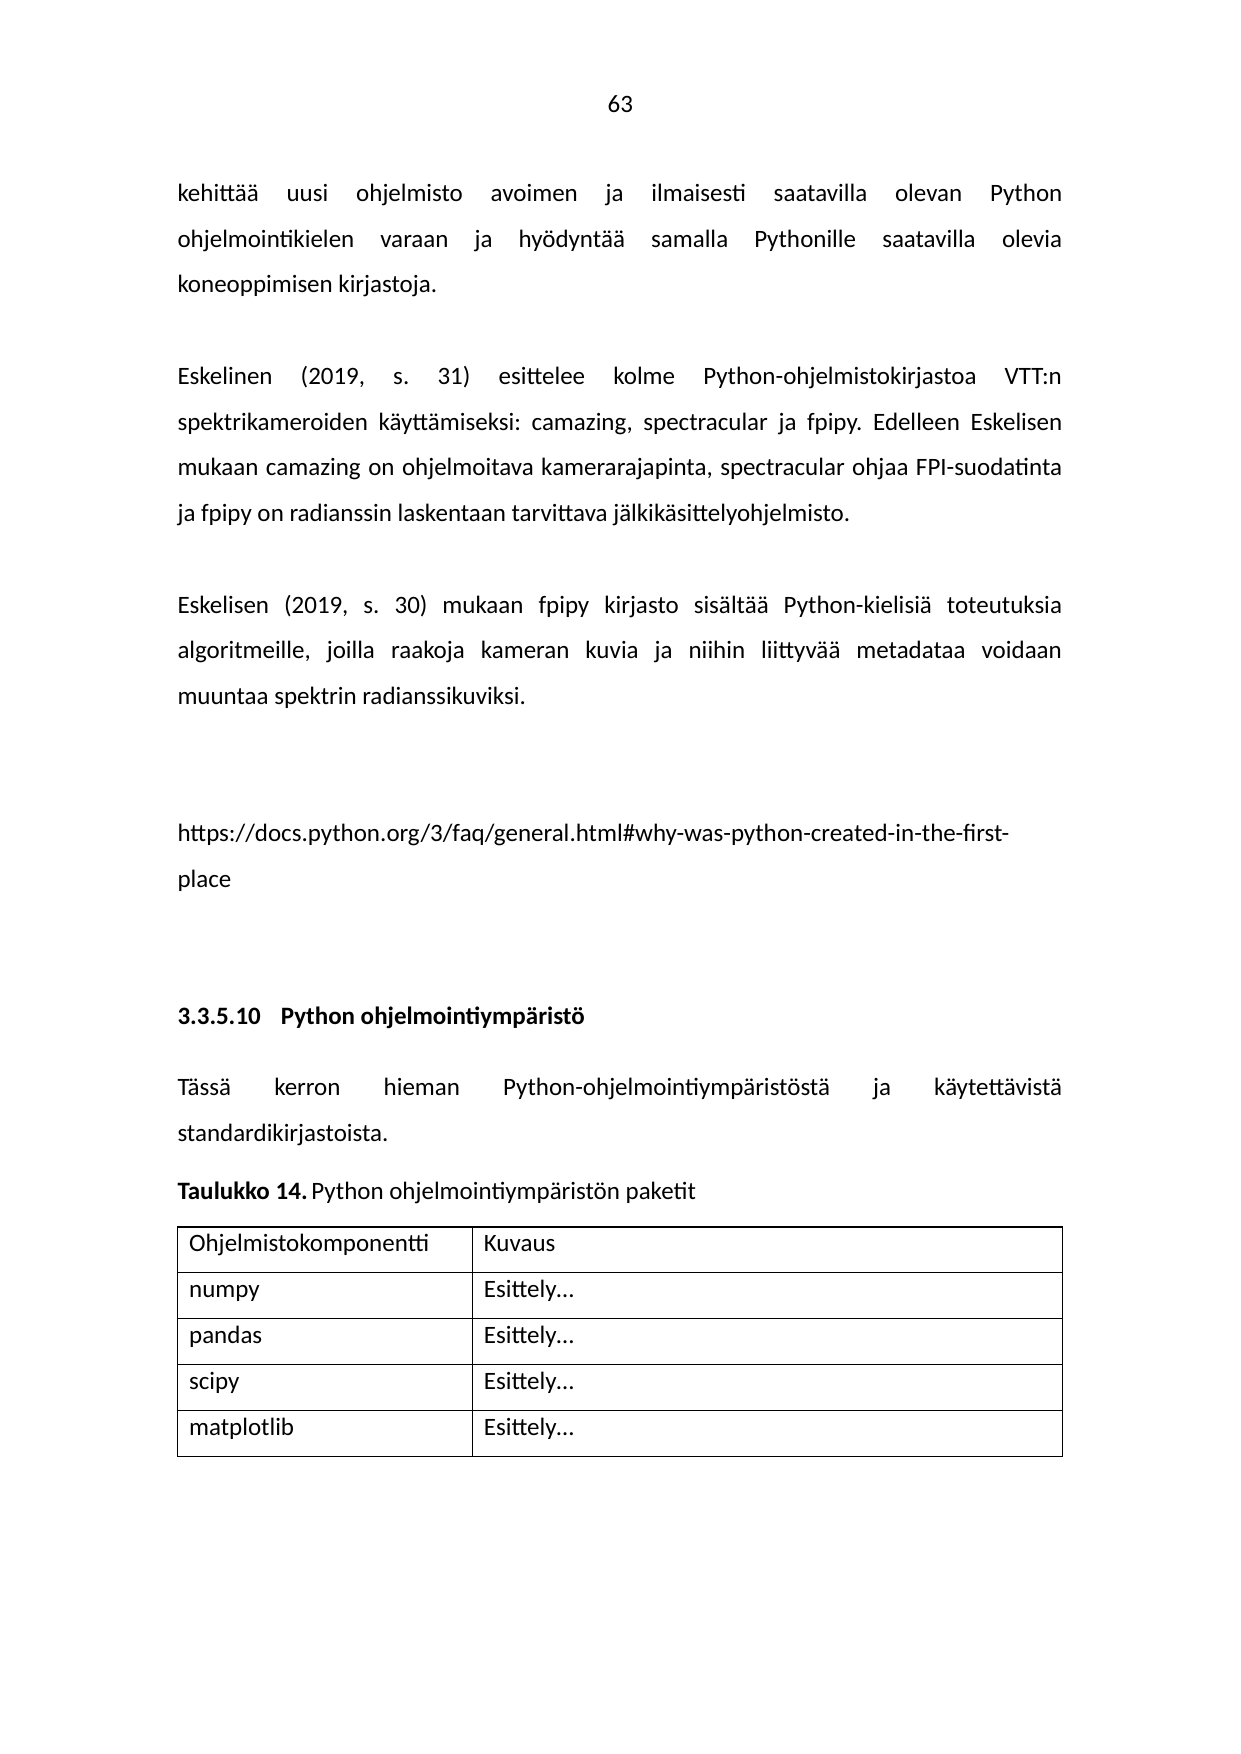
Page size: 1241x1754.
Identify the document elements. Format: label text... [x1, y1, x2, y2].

text Eskelinen (2019, s. 31) esittelee kolme Python-ohjelmistokirjastoa VTT:n spektrikameroiden käyttämiseksi: camazing, spectracular ja fpipy. Edelleen Eskelisen mukaan camazing on ohjelmoitava kamerarajapinta, spectracular ohjaa FPI-suodatinta ja fpipy on radianssin laskentaan tarvittava jälkikäsittelyohjelmisto. [177, 360, 1063, 528]
text Taulukko 14. Python ohjelmointiympäristön paketit [177, 1175, 1063, 1206]
text Eskelisen (2019, s. 30) mukaan fpipy kirjasto sisältää Python-kielisiä toteutuksia algoritmeille, joilla raakoja kameran kuvia ja niihin liittyvää metadataa voidaan muuntaa spektrin radianssikuviksi. [177, 589, 1063, 711]
table_header Ohjelmistokomponentti [178, 1228, 472, 1272]
subtitle Python ohjelmointiympäristö [177, 1000, 1063, 1031]
table_cell Esittely… [473, 1365, 1062, 1410]
table_cell Esittely… [473, 1411, 1062, 1456]
table_cell Esittely… [473, 1273, 1062, 1318]
table_header Kuvaus [473, 1228, 1062, 1272]
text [177, 177, 1063, 299]
table_cell pandas [178, 1319, 472, 1364]
table_cell matplotlib [178, 1411, 472, 1456]
text Tässä kerron hieman Python-ohjelmointiympäristöstä ja käytettävistä standardikirjastoista. [177, 1071, 1063, 1147]
text https://docs.python.org/3/faq/general.html#why-was-python-created-in-the-first-place [177, 817, 1063, 894]
table_cell scipy [178, 1365, 472, 1410]
table_cell Esittely… [473, 1319, 1062, 1364]
table_cell numpy [178, 1273, 472, 1318]
